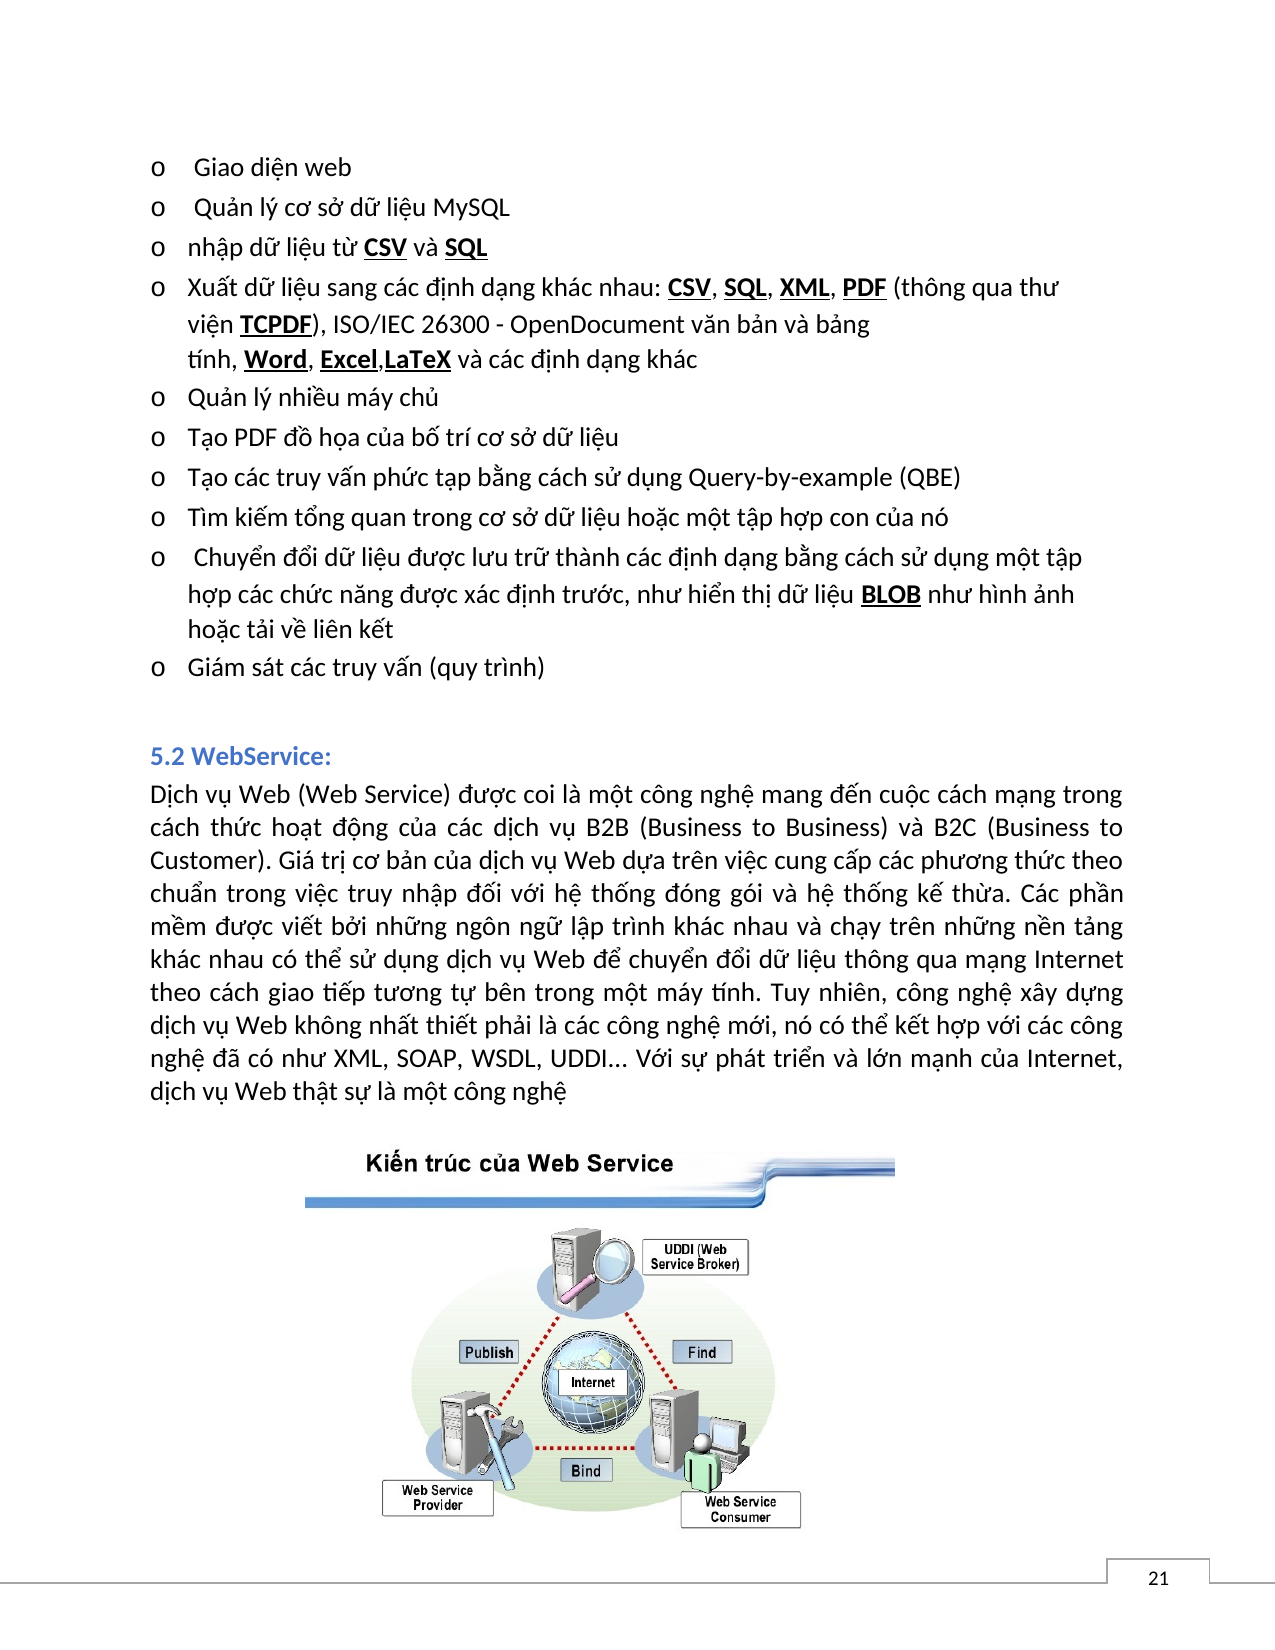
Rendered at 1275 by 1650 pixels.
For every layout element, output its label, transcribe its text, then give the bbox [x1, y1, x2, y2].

list Giám sát các truy vấn (quy trình) [150, 650, 1125, 685]
subtitle 5.2 WebService: [150, 739, 1125, 772]
list Xuất dữ liệu sang các định dạng khác nhau: CSV, SQL, XML, PDF (thông qua thư viện TCPDF), ISO/IEC 26300 - OpenDocument văn bản và bảng tính, Word, Excel,LaTeX và các định dạng khác [150, 270, 1125, 375]
list Chuyển đổi dữ liệu được lưu trữ thành các định dạng bằng cách sử dụng một tập hợp các chức năng được xác định trước, như hiển thị dữ liệu BLOB như hình ảnh hoặc tải về liên kết [150, 540, 1125, 645]
list Tìm kiếm tổng quan trong cơ sở dữ liệu hoặc một tập hợp con của nó [150, 500, 1125, 535]
list nhập dữ liệu từ CSV và SQL [150, 230, 1125, 265]
text Dịch vụ Web (Web Service) được coi là một công nghệ mang đến cuộc cách mạng trong cách thức hoạt động của các dịch vụ B2B (Business to Business) và B2C (Business to Customer). Giá trị cơ bản của dịch vụ Web dựa trên việc cung cấp các phương thức theo chuẩn trong việc truy nhập đối với hệ thống đóng gói và hệ thống kế thừa. Các phần mềm được viết bởi những ngôn ngữ lập trình khác nhau và chạy trên những nền tảng khác nhau có thể sử dụng dịch vụ Web để chuyển đổi dữ liệu thông qua mạng Internet theo cách giao tiếp tương tự bên trong một máy tính. Tuy nhiên, công nghệ xây dựng dịch vụ Web không nhất thiết phải là các công nghệ mới, nó có thể kết hợp với các công nghệ đã có như XML, SOAP, WSDL, UDDI... Với sự phát triển và lớn mạnh của Internet, dịch vụ Web thật sự là một công nghệ [150, 777, 1125, 1107]
list Quản lý cơ sở dữ liệu MySQL [150, 190, 1125, 225]
list Giao diện web [150, 150, 1125, 185]
list Tạo PDF đồ họa của bố trí cơ sở dữ liệu [150, 420, 1125, 455]
list Tạo các truy vấn phức tạp bằng cách sử dụng Query-by-example (QBE) [150, 460, 1125, 495]
picture [305, 1137, 895, 1580]
list Quản lý nhiều máy chủ [150, 380, 1125, 415]
